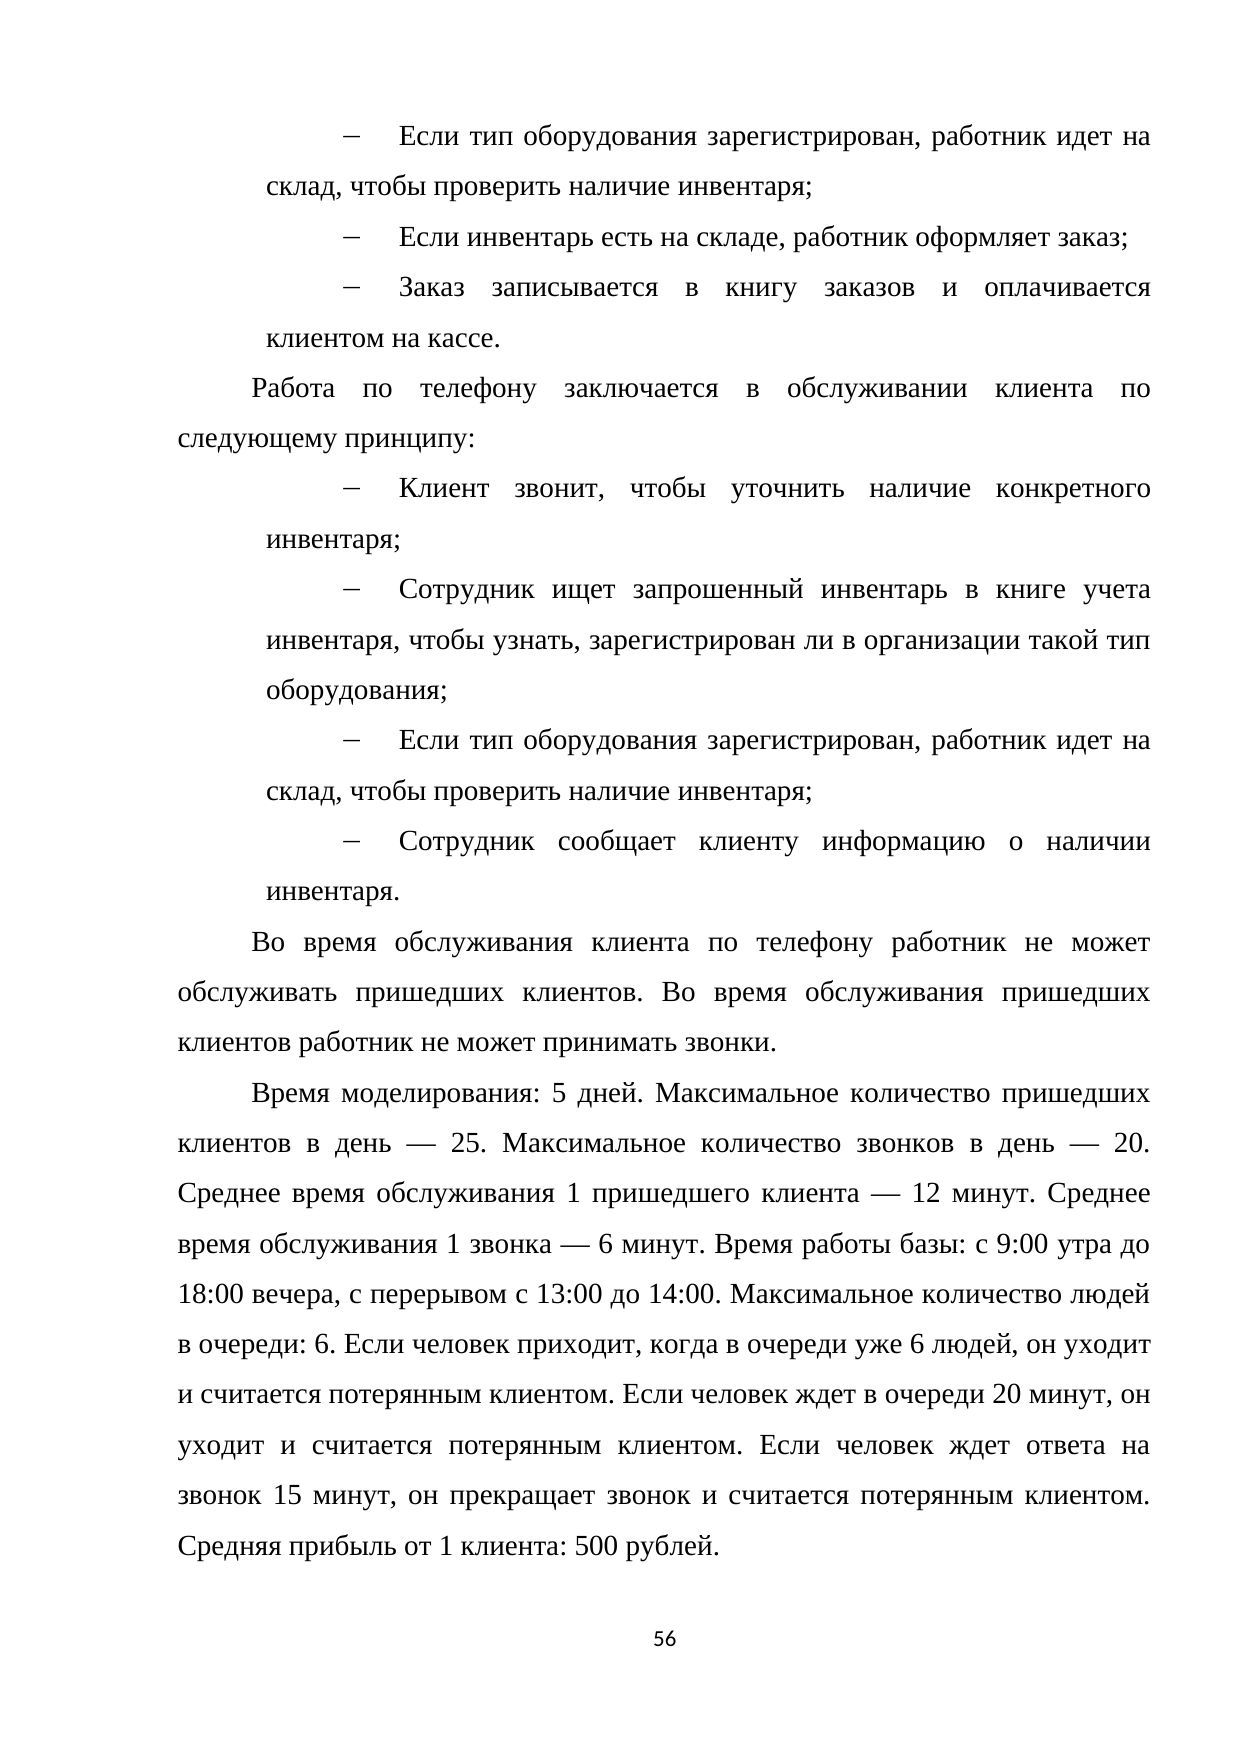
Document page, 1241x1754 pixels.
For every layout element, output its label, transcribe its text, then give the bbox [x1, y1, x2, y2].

text Сотрудник сообщает клиенту информацию о наличии инвентаря. [266, 823, 1152, 907]
text Работа по телефону заключается в обслуживании клиента по следующему принципу: [177, 370, 1152, 454]
text Клиент звонит, чтобы уточнить наличие конкретного инвентаря; [266, 471, 1152, 554]
text Во время обслуживания клиента по телефону работник не может обслуживать пришедших клиентов. Во время обслуживания пришедших клиентов работник не может принимать звонки. [177, 924, 1152, 1058]
text Сотрудник ищет запрошенный инвентарь в книге учета инвентаря, чтобы узнать, зарегистрирован ли в организации такой тип оборудования; [266, 571, 1152, 706]
text Если тип оборудования зарегистрирован, работник идет на склад, чтобы проверить наличие инвентаря; [266, 118, 1152, 202]
text Если тип оборудования зарегистрирован, работник идет на склад, чтобы проверить наличие инвентаря; [266, 722, 1152, 806]
text Если инвентарь есть на складе, работник оформляет заказ; [266, 219, 1152, 252]
text Время моделирования: 5 дней. Максимальное количество пришедших клиентов в день — 25. Максимальное количество звонков в день — 20. Среднее время обслуживания 1 пришедшего клиента — 12 минут. Среднее время обслуживания 1 звонка — 6 минут. Время работы базы: с 9:00 утра до 18:00 вечера, с перерывом с 13:00 до 14:00. Максимальное количество людей в очереди: 6. Если человек приходит, когда в очереди уже 6 людей, он уходит и считается потерянным клиентом. Если человек ждет в очереди 20 минут, он уходит и считается потерянным клиентом. Если человек ждет ответа на звонок 15 минут, он прекращает звонок и считается потерянным клиентом. Средняя прибыль от 1 клиента: 500 рублей. [177, 1075, 1152, 1561]
text Заказ записывается в книгу заказов и оплачивается клиентом на кассе. [266, 269, 1152, 353]
